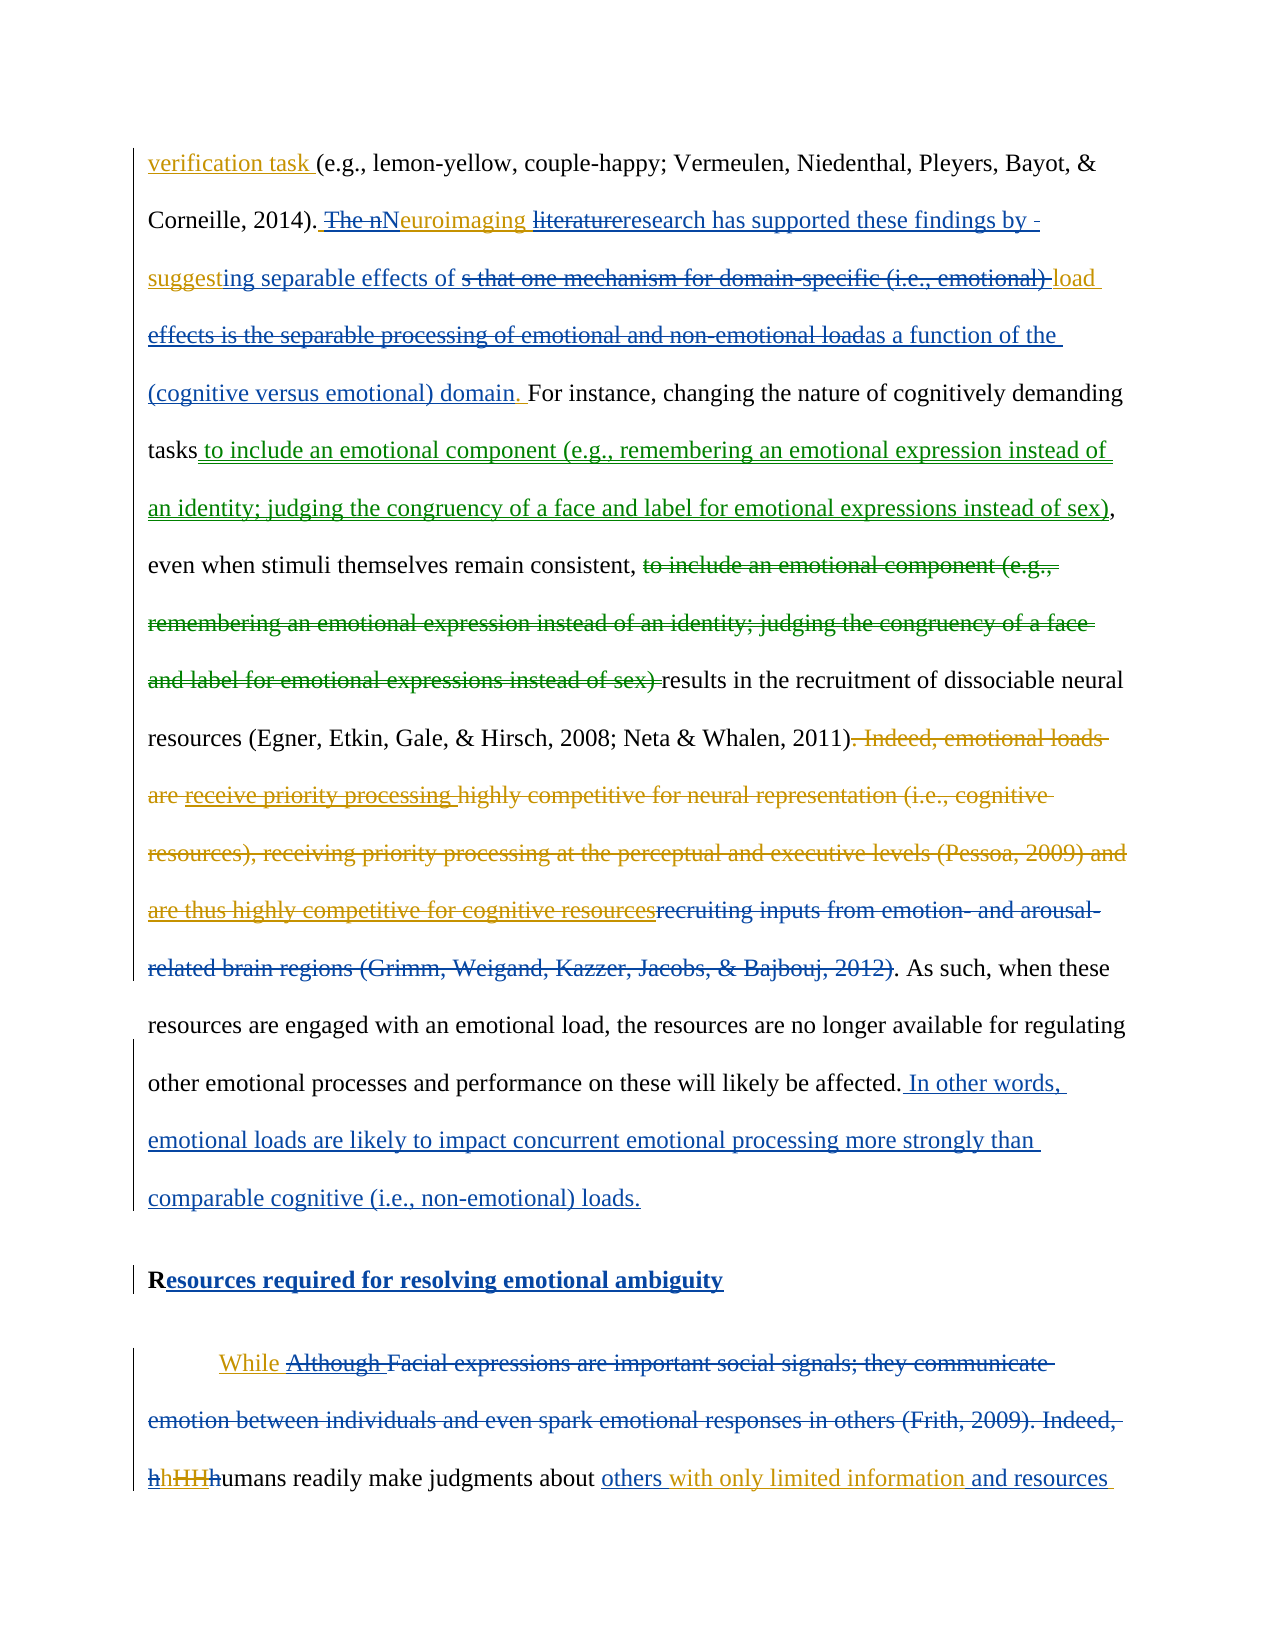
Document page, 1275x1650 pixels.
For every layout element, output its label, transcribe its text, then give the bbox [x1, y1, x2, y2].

text R [148, 1265, 1127, 1294]
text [148, 148, 1127, 853]
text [148, 1348, 1127, 1491]
